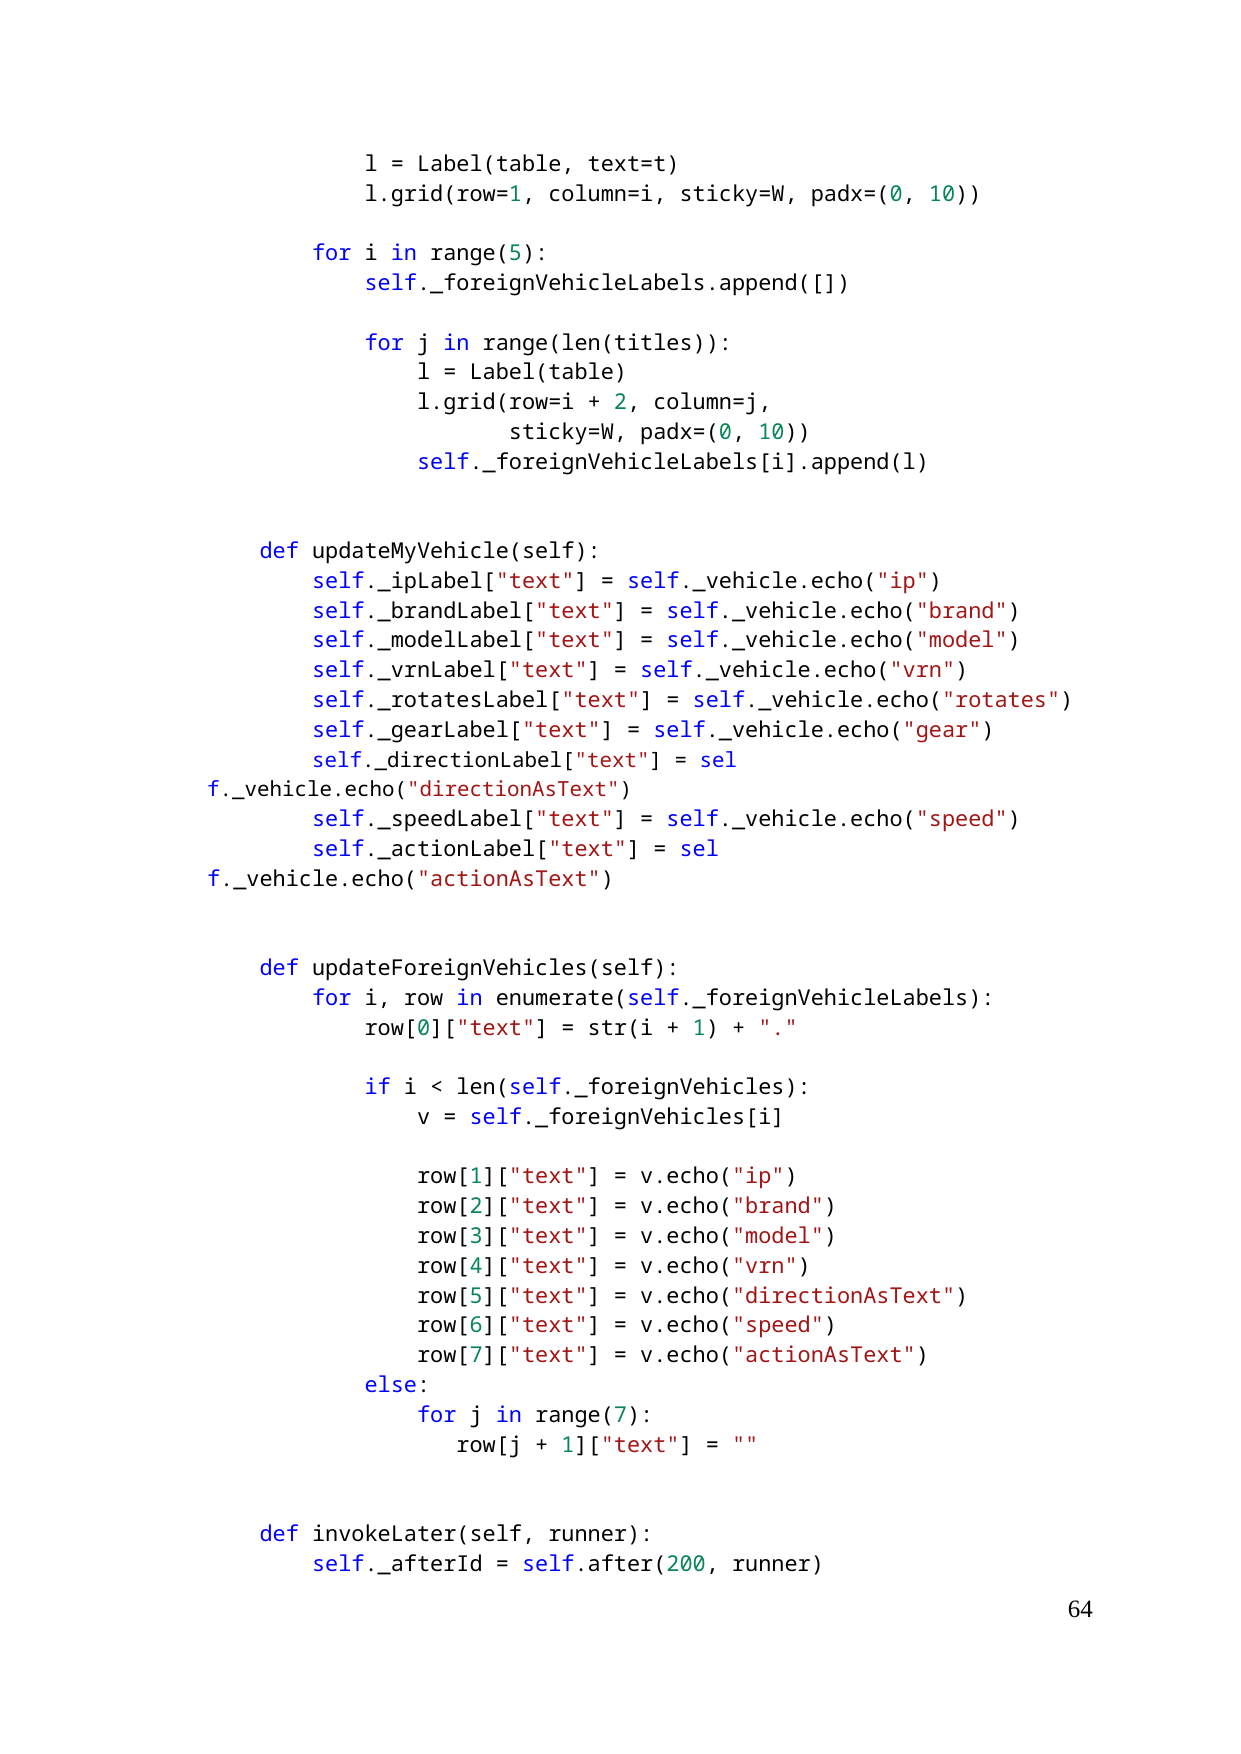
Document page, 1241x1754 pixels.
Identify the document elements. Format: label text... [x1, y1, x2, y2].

text self._modelLabel["text"] = self._vehicle.echo("model") [207, 624, 1092, 654]
text row[6]["text"] = v.echo("speed") [207, 1309, 1092, 1339]
text self._speedLabel["text"] = self._vehicle.echo("speed") [207, 803, 1092, 833]
text l = Label(table) [207, 356, 1092, 386]
text l = Label(table, text=t) [207, 148, 1092, 177]
text self._ipLabel["text"] = self._vehicle.echo("ip") [207, 565, 1092, 594]
text self._directionLabel["text"] = self._vehicle.echo("directionAsText") [207, 743, 1092, 803]
text def updateForeignVehicles(self): [207, 952, 1092, 982]
text l.grid(row=i + 2, column=j, [207, 386, 1092, 416]
text self._foreignVehicleLabels.append([]) [207, 267, 1092, 297]
text row[2]["text"] = v.echo("brand") [207, 1190, 1092, 1220]
text if i < len(self._foreignVehicles): [207, 1071, 1092, 1101]
text l.grid(row=1, column=i, sticky=W, padx=(0, 10)) [207, 177, 1092, 207]
text else: [207, 1369, 1092, 1399]
text row[4]["text"] = v.echo("vrn") [207, 1250, 1092, 1280]
text self._actionLabel["text"] = self._vehicle.echo("actionAsText") [207, 833, 1092, 892]
text self._gearLabel["text"] = self._vehicle.echo("gear") [207, 714, 1092, 743]
text self._foreignVehicleLabels[i].append(l) [207, 446, 1092, 475]
text for i in range(5): [207, 237, 1092, 267]
text def updateMyVehicle(self): [207, 535, 1092, 565]
text row[1]["text"] = v.echo("ip") [207, 1161, 1092, 1190]
text v = self._foreignVehicles[i] [207, 1101, 1092, 1131]
text for j in range(len(titles)): [207, 326, 1092, 356]
text self._vrnLabel["text"] = self._vehicle.echo("vrn") [207, 654, 1092, 684]
text row[5]["text"] = v.echo("directionAsText") [207, 1280, 1092, 1309]
text for i, row in enumerate(self._foreignVehicleLabels): [207, 982, 1092, 1012]
text for j in range(7): [207, 1399, 1092, 1429]
text def invokeLater(self, runner): [207, 1518, 1092, 1548]
text row[7]["text"] = v.echo("actionAsText") [207, 1339, 1092, 1369]
text row[3]["text"] = v.echo("model") [207, 1220, 1092, 1250]
text sticky=W, padx=(0, 10)) [207, 416, 1092, 446]
text row[0]["text"] = str(i + 1) + "." [207, 1012, 1092, 1041]
text self._afterId = self.after(200, runner) [207, 1548, 1092, 1578]
text row[j + 1]["text"] = "" [207, 1429, 1092, 1458]
text self._rotatesLabel["text"] = self._vehicle.echo("rotates") [207, 684, 1092, 714]
text self._brandLabel["text"] = self._vehicle.echo("brand") [207, 594, 1092, 624]
